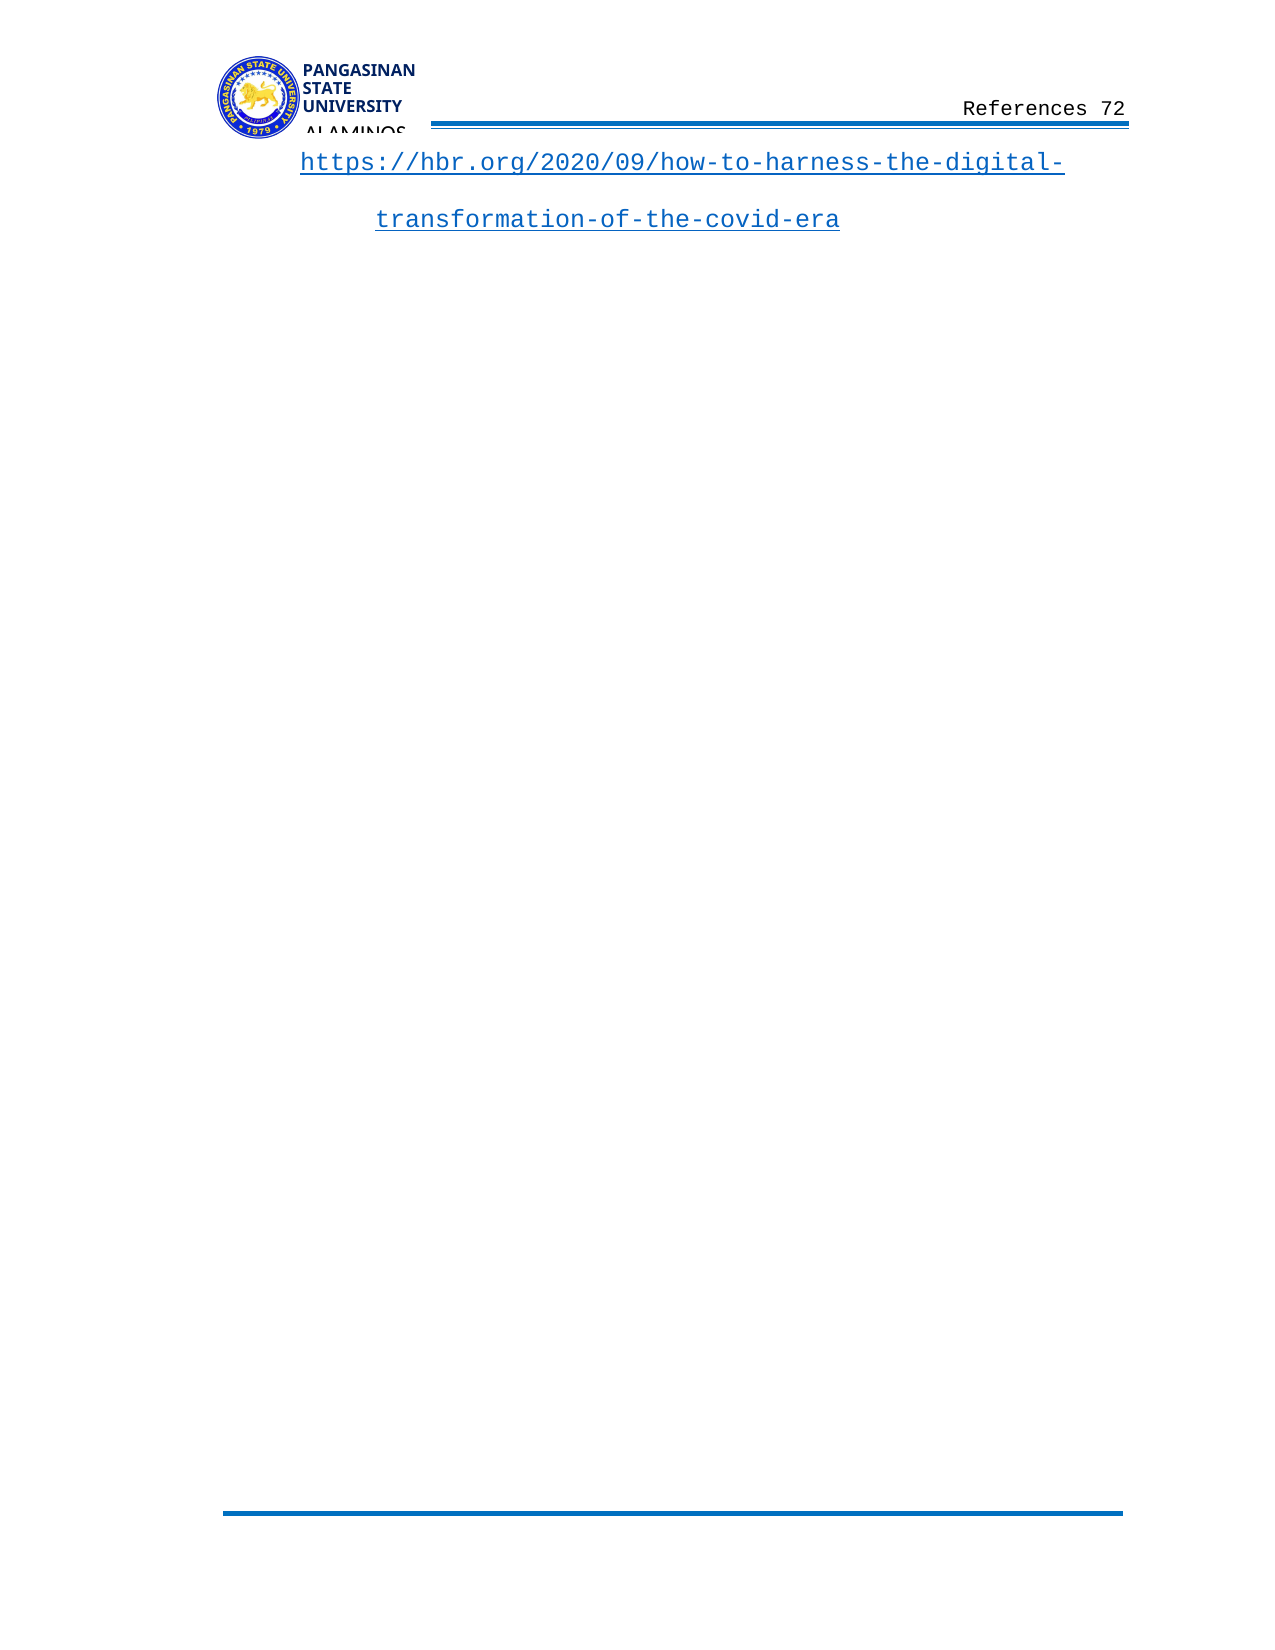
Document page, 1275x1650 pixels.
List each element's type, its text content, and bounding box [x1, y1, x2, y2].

picture [217, 56, 300, 139]
